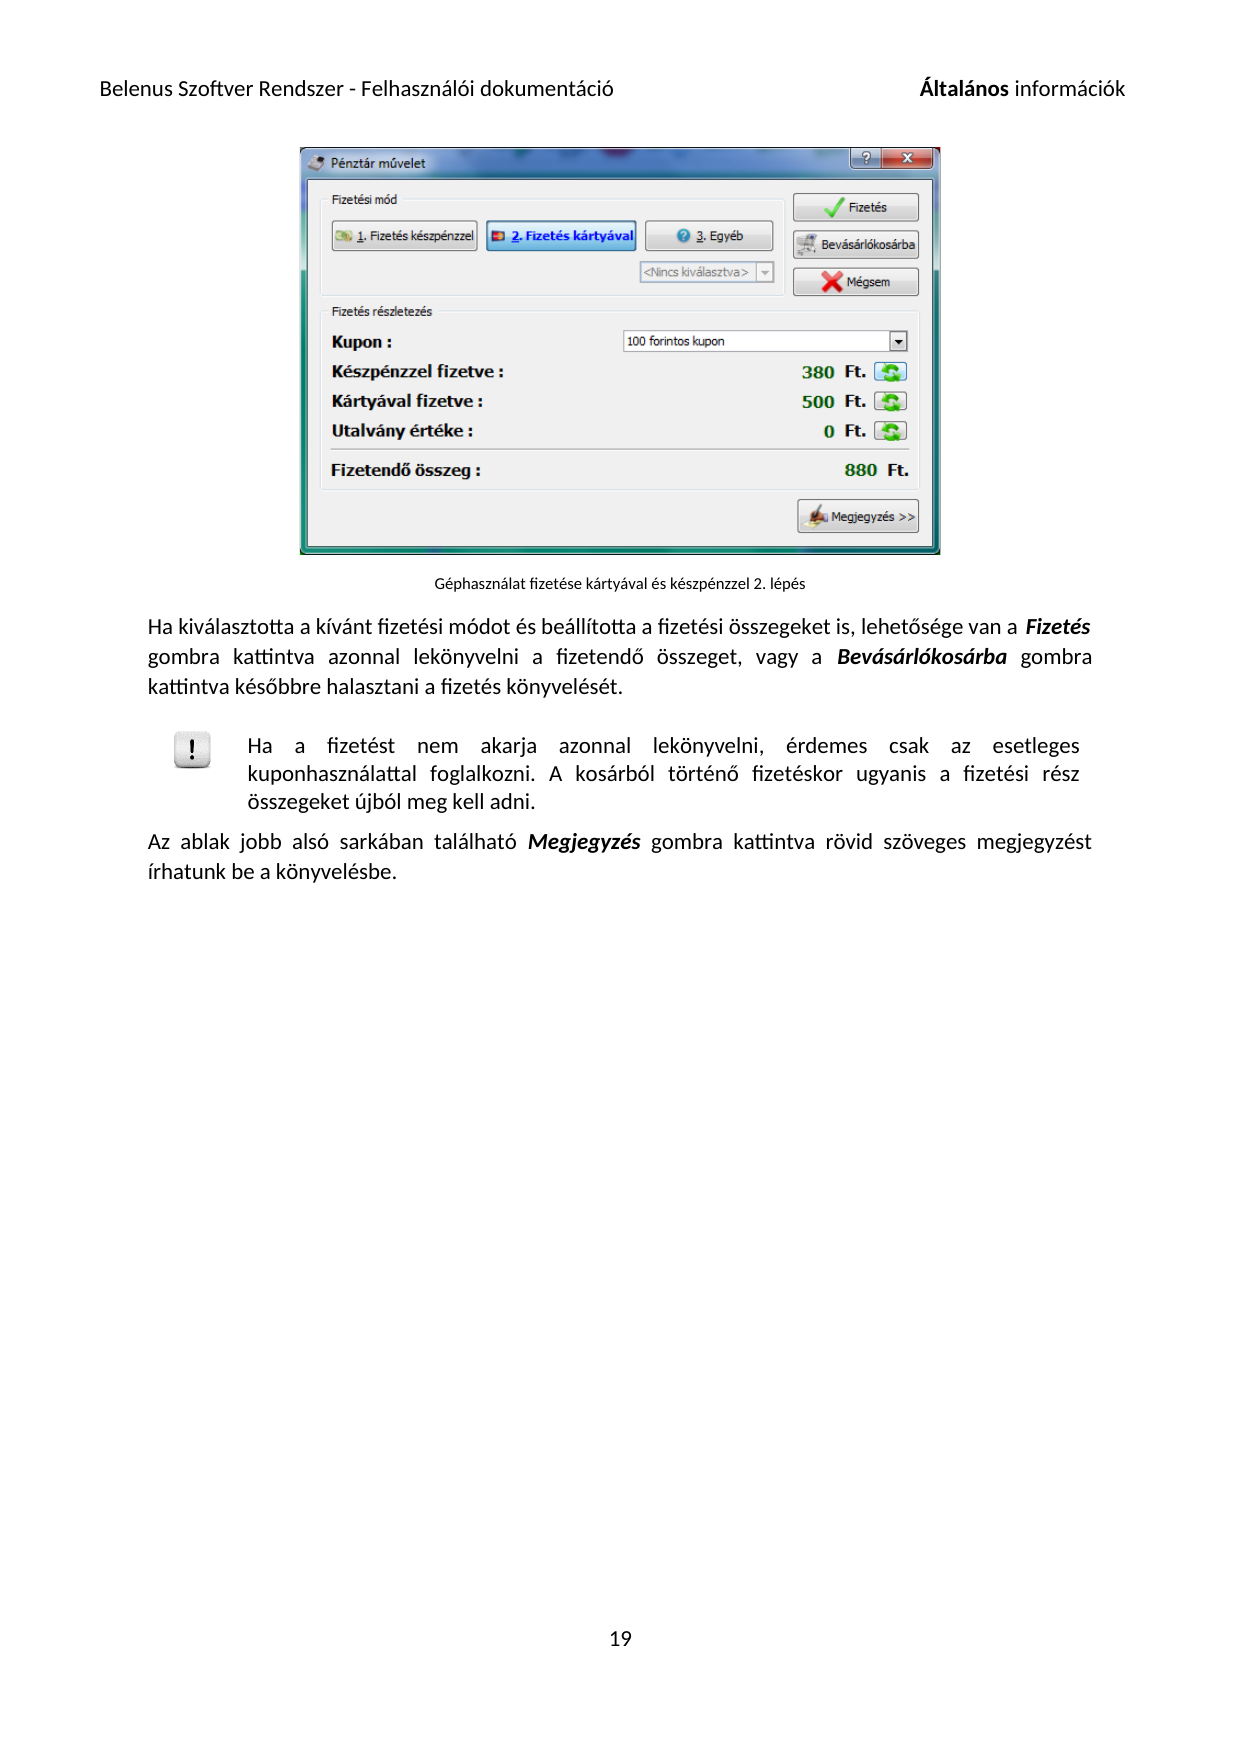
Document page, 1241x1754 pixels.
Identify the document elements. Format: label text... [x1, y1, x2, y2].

picture [299, 147, 941, 555]
table_header Ha a fizetést nem akarja azonnal lekönyvelni, érdemes csak az esetleges kuponhasználattal foglalkozni. A kosárból történő fizetéskor ugyanis a fizetési rész összegeket újból meg kell adni. [236, 719, 1092, 827]
text Ha kiválasztotta a kívánt fizetési módot és beállította a fizetési összegeket is, lehetősége van a Fizetés gombra kattintva azonnal lekönyvelni a fizetendő összeget, vagy a Bevásárlókosárba gombra kattintva későbbre halasztani a fizetés könyvelését. [148, 612, 1093, 700]
text Géphasználat fizetése kártyával és készpénzzel 2. lépés [148, 573, 1093, 594]
picture [173, 731, 211, 769]
table_header [148, 719, 236, 827]
text Az ablak jobb alsó sarkában található Megjegyzés gombra kattintva rövid szöveges megjegyzést írhatunk be a könyvelésbe. [148, 827, 1093, 885]
